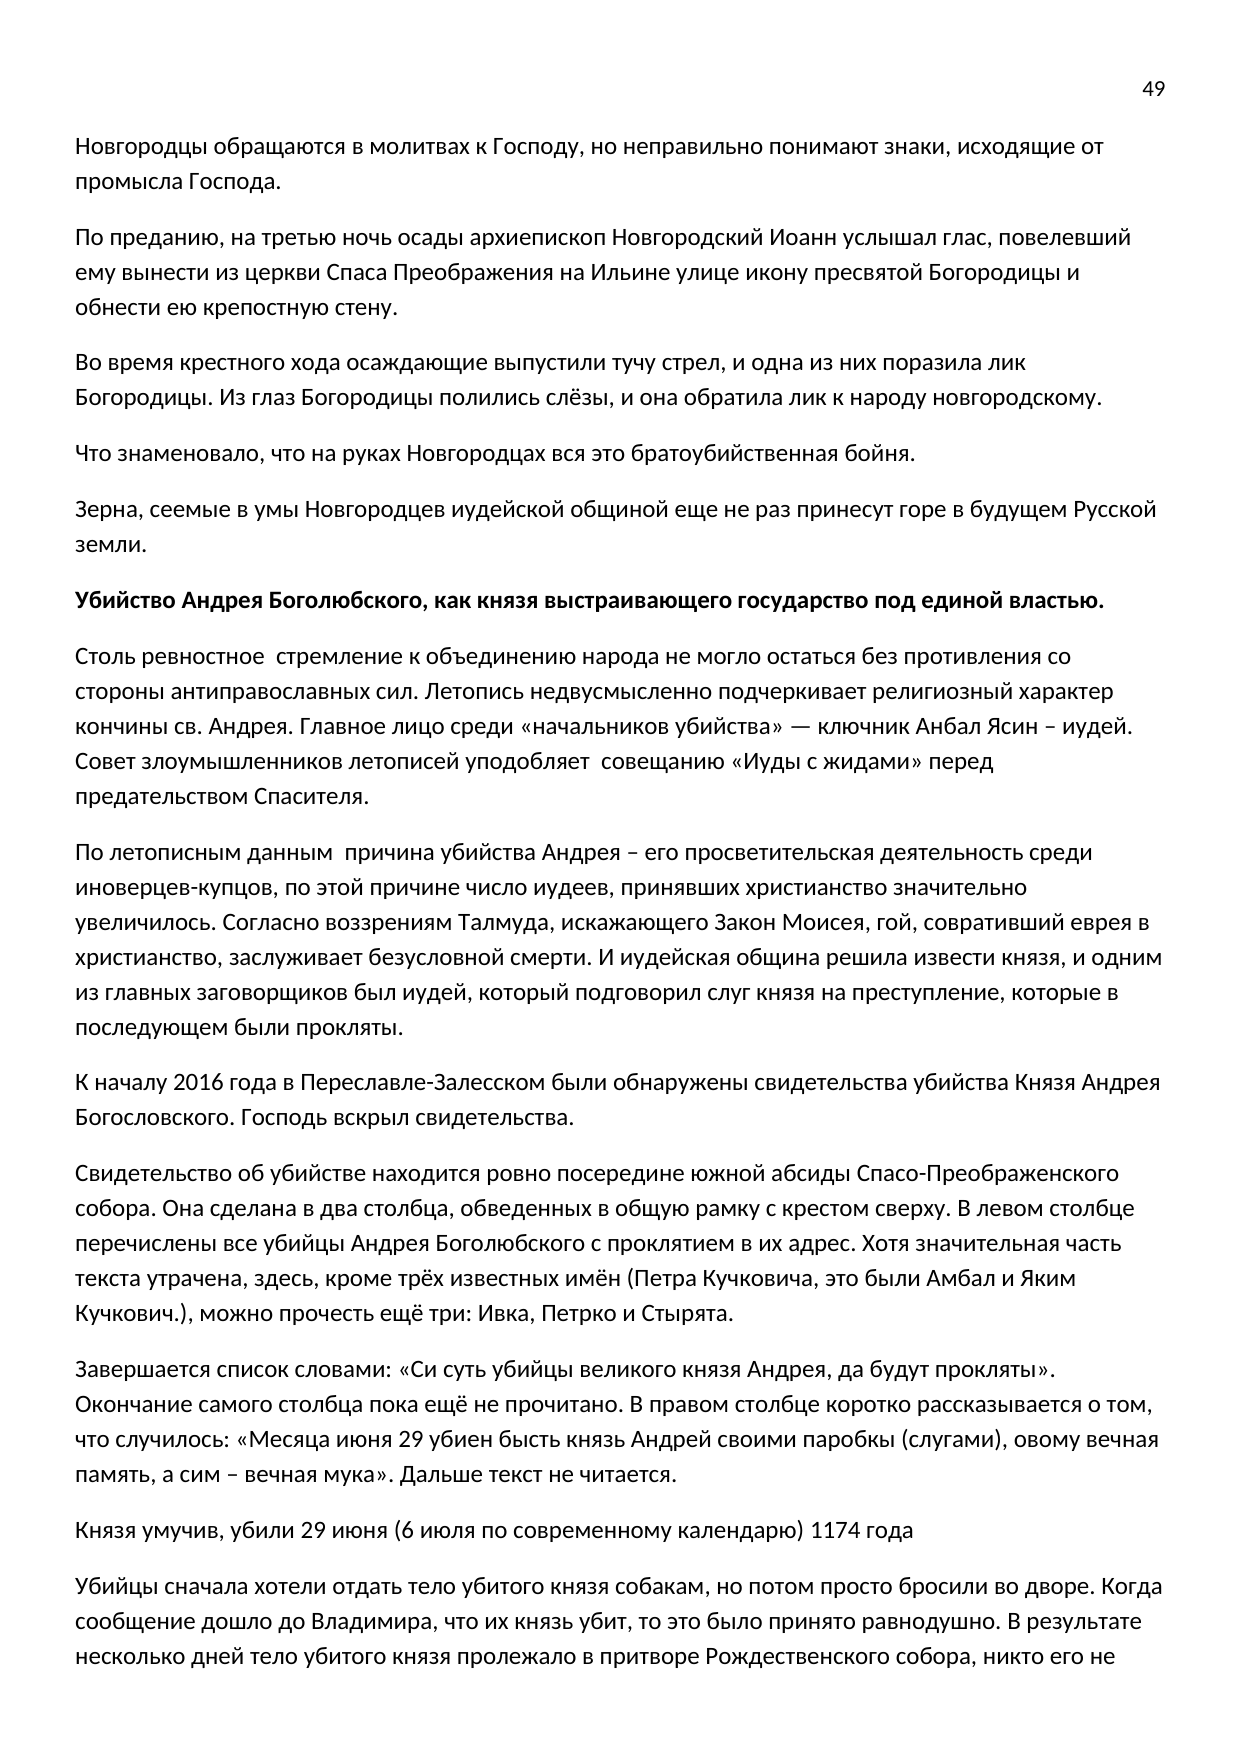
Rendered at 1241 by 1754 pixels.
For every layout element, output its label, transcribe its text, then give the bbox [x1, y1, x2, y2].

text К началу 2016 года в Переславле-Залесском были обнаружены свидетельства убийства Князя Андрея Богословского. Господь вскрыл свидетельства. [75, 1066, 1165, 1132]
text По преданию, на третью ночь осады архиепископ Новгородский Иоанн услышал глас, повелевший ему вынести из церкви Спаса Преображения на Ильине улице икону пресвятой Богородицы и обнести ею крепостную стену. [75, 221, 1165, 321]
text Завершается список словами: «Си суть убийцы великого князя Андрея, да будут прокляты». Окончание самого столбца пока ещё не прочитано. В правом столбце коротко рассказывается о том, что случилось: «Месяца июня 29 убиен бысть князь Андрей своими паробкы (слугами), овому вечная память, а сим – вечная мука». Дальше текст не читается. [75, 1353, 1165, 1489]
text Князя умучив, убили 29 июня (6 июля по современному календарю) 1174 года [75, 1514, 1165, 1544]
text По летописным данным причина убийства Андрея – его просветительская деятельность среди иноверцев-купцов, по этой причине число иудеев, принявших христианство значительно увеличилось. Согласно воззрениям Талмуда, искажающего Закон Моисея, гой, совративший еврея в христианство, заслуживает безусловной смерти. И иудейская община решила извести князя, и одним из главных заговорщиков был иудей, который подговорил слуг князя на преступление, которые в последующем были прокляты. [75, 836, 1165, 1041]
text Во время крестного хода осаждающие выпустили тучу стрел, и одна из них поразила лик Богородицы. Из глаз Богородицы полились слёзы, и она обратила лик к народу новгородскому. [75, 346, 1165, 412]
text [75, 1570, 1165, 1670]
text Свидетельство об убийстве находится ровно посередине южной абсиды Спасо-Преображенского собора. Она сделана в два столбца, обведенных в общую рамку с крестом сверху. В левом столбце перечислены все убийцы Андрея Боголюбского с проклятием в их адрес. Хотя значительная часть текста утрачена, здесь, кроме трёх известных имён (Петра Кучковича, это были Амбал и Яким Кучкович.), можно прочесть ещё три: Ивка, Петрко и Стырята. [75, 1157, 1165, 1328]
text Столь ревностное стремление к объединению народа не могло остаться без противления со стороны антиправославных сил. Летопись недвусмысленно подчеркивает религиозный характер кончины св. Андрея. Главное лицо среди «начальников убийства» — ключник Анбал Ясин – иудей. Совет злоумышленников летописей уподобляет совещанию «Иуды с жидами» перед предательством Спасителя. [75, 640, 1165, 810]
text Зерна, сеемые в умы Новгородцев иудейской общиной еще не раз принесут горе в будущем Русской земли. [75, 493, 1165, 559]
text Новгородцы обращаются в молитвах к Господу, но неправильно понимают знаки, исходящие от промысла Господа. [75, 130, 1165, 195]
text Что знаменовало, что на руках Новгородцах вся это братоубийственная бойня. [75, 437, 1165, 468]
text Убийство Андрея Боголюбского, как князя выстраивающего государство под единой властью. [75, 584, 1165, 614]
